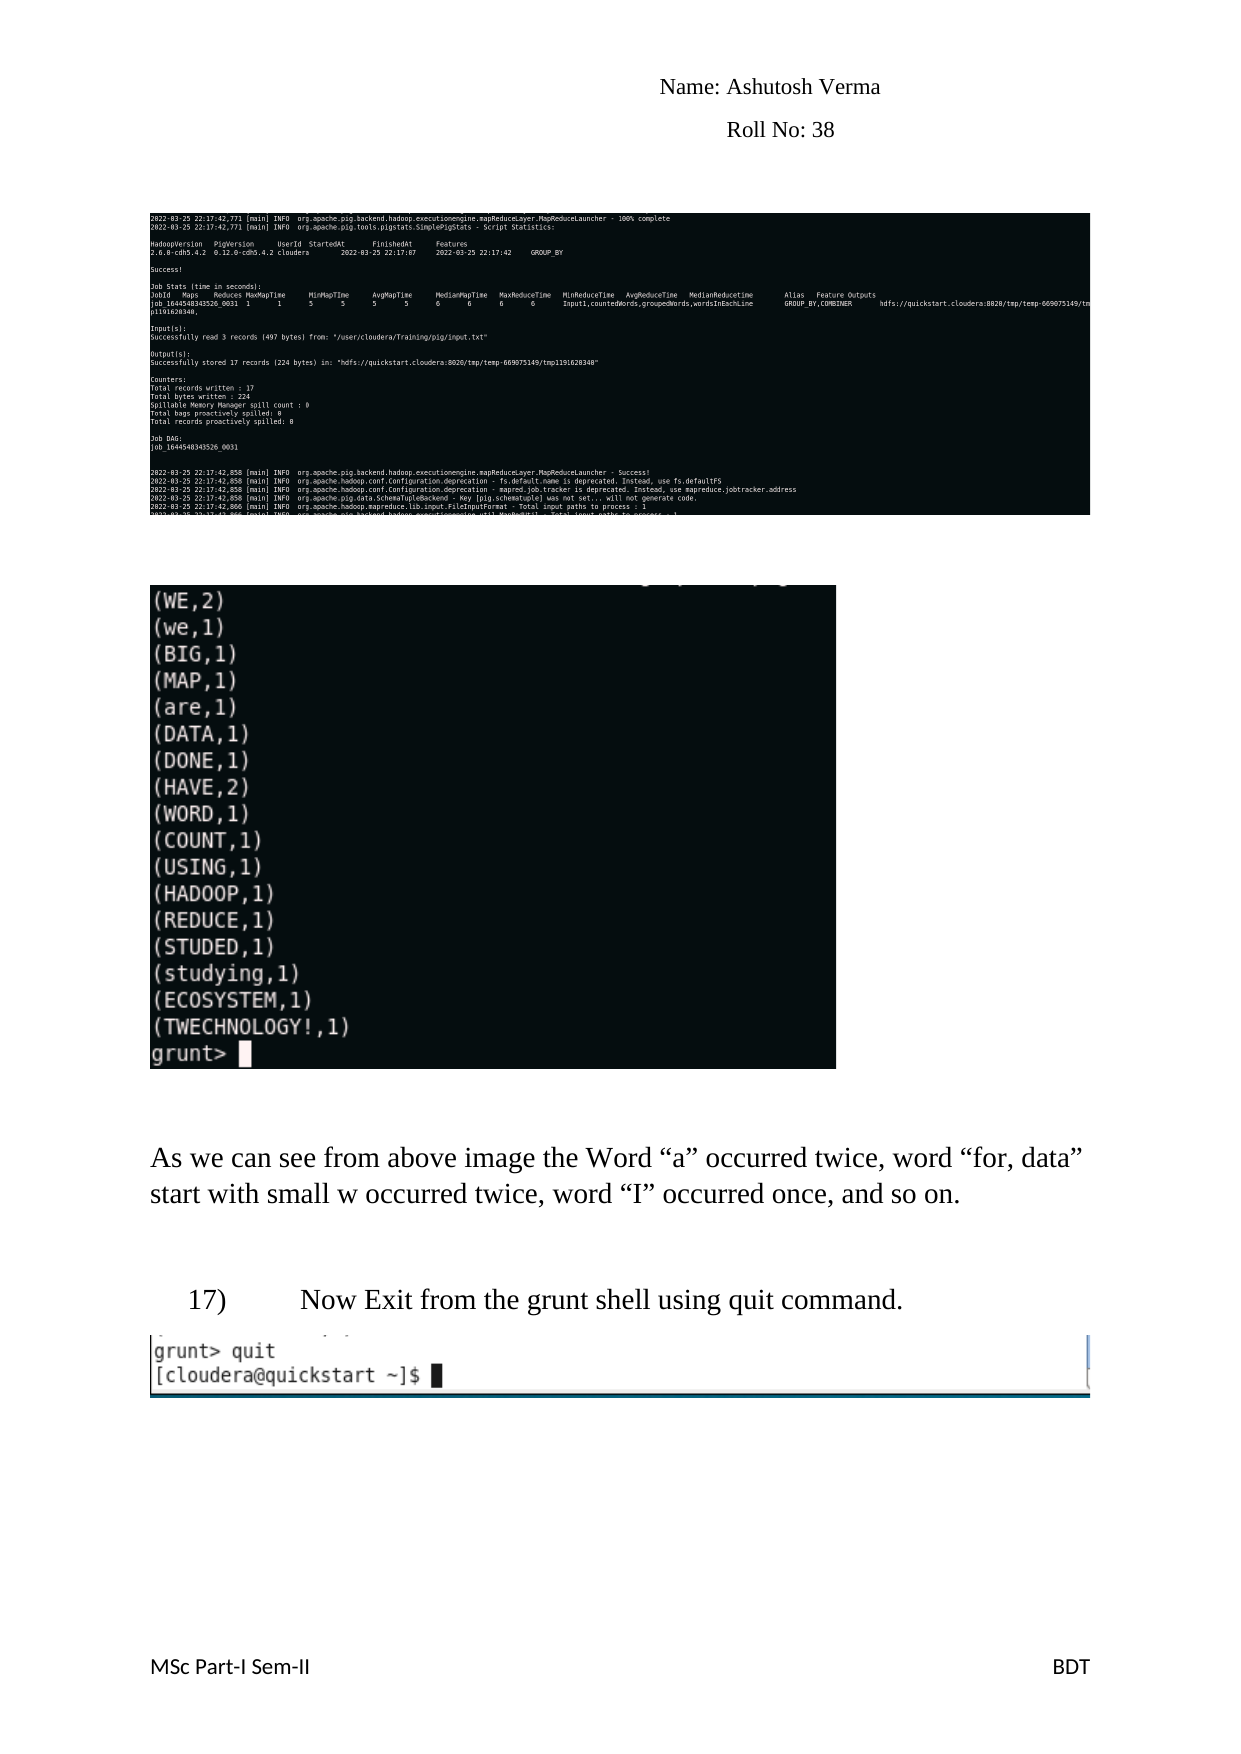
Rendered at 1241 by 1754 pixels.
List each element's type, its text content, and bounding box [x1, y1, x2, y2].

list Now Exit from the grunt shell using quit command. [187, 1282, 1090, 1316]
picture [150, 1335, 1091, 1394]
picture [150, 213, 1091, 515]
text As we can see from above image the Word “a” occurred twice, word “for, data” start with small w occurred twice, word “I” occurred once, and so on. [150, 1140, 1090, 1210]
picture [150, 585, 837, 1069]
